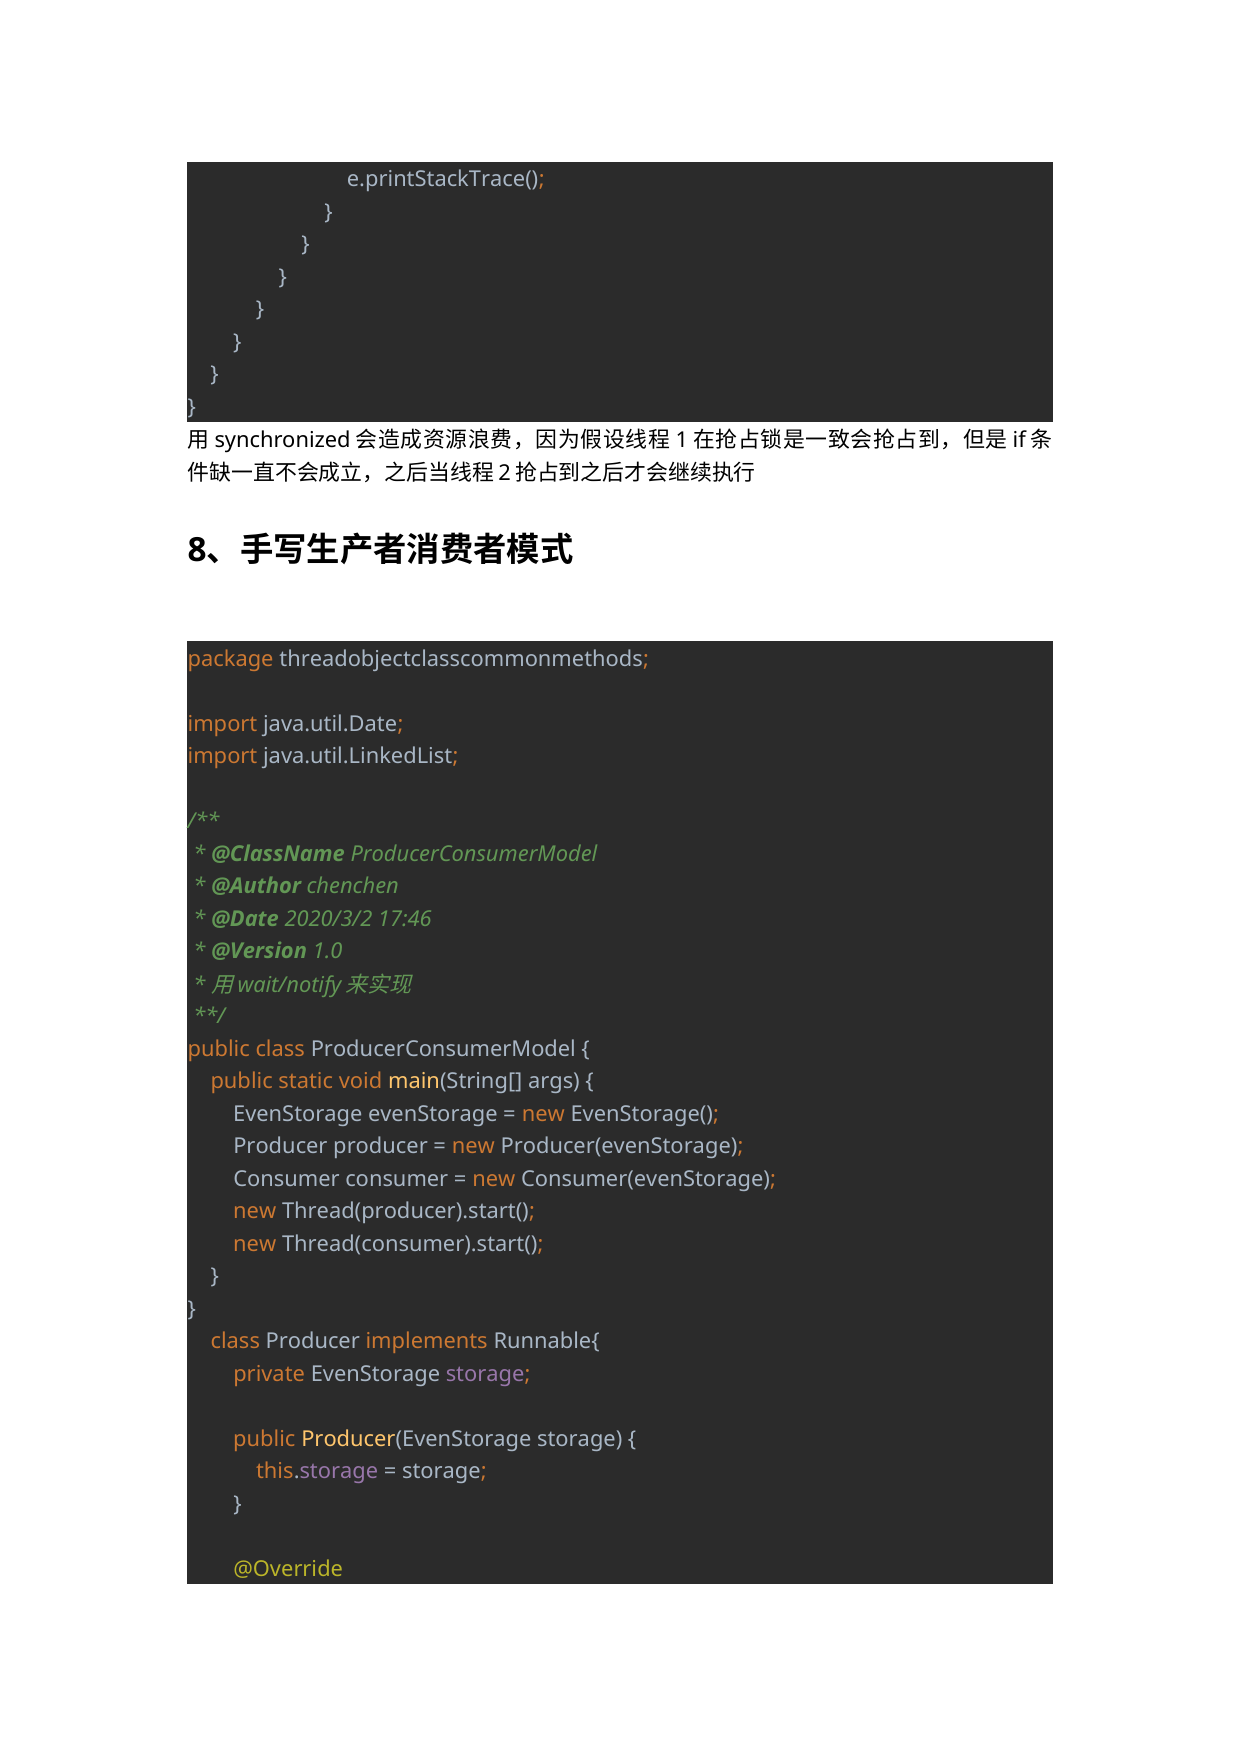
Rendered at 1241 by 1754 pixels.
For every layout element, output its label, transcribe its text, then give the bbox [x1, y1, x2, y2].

subtitle 8、手写生产者消费者模式 [187, 514, 1053, 579]
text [187, 162, 1053, 422]
text 用synchronized会造成资源浪费，因为假设线程1在抢占锁是一致会抢占到，但是if条件缺一直不会成立，之后当线程2抢占到之后才会继续执行 [187, 422, 1053, 487]
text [187, 641, 1053, 1584]
